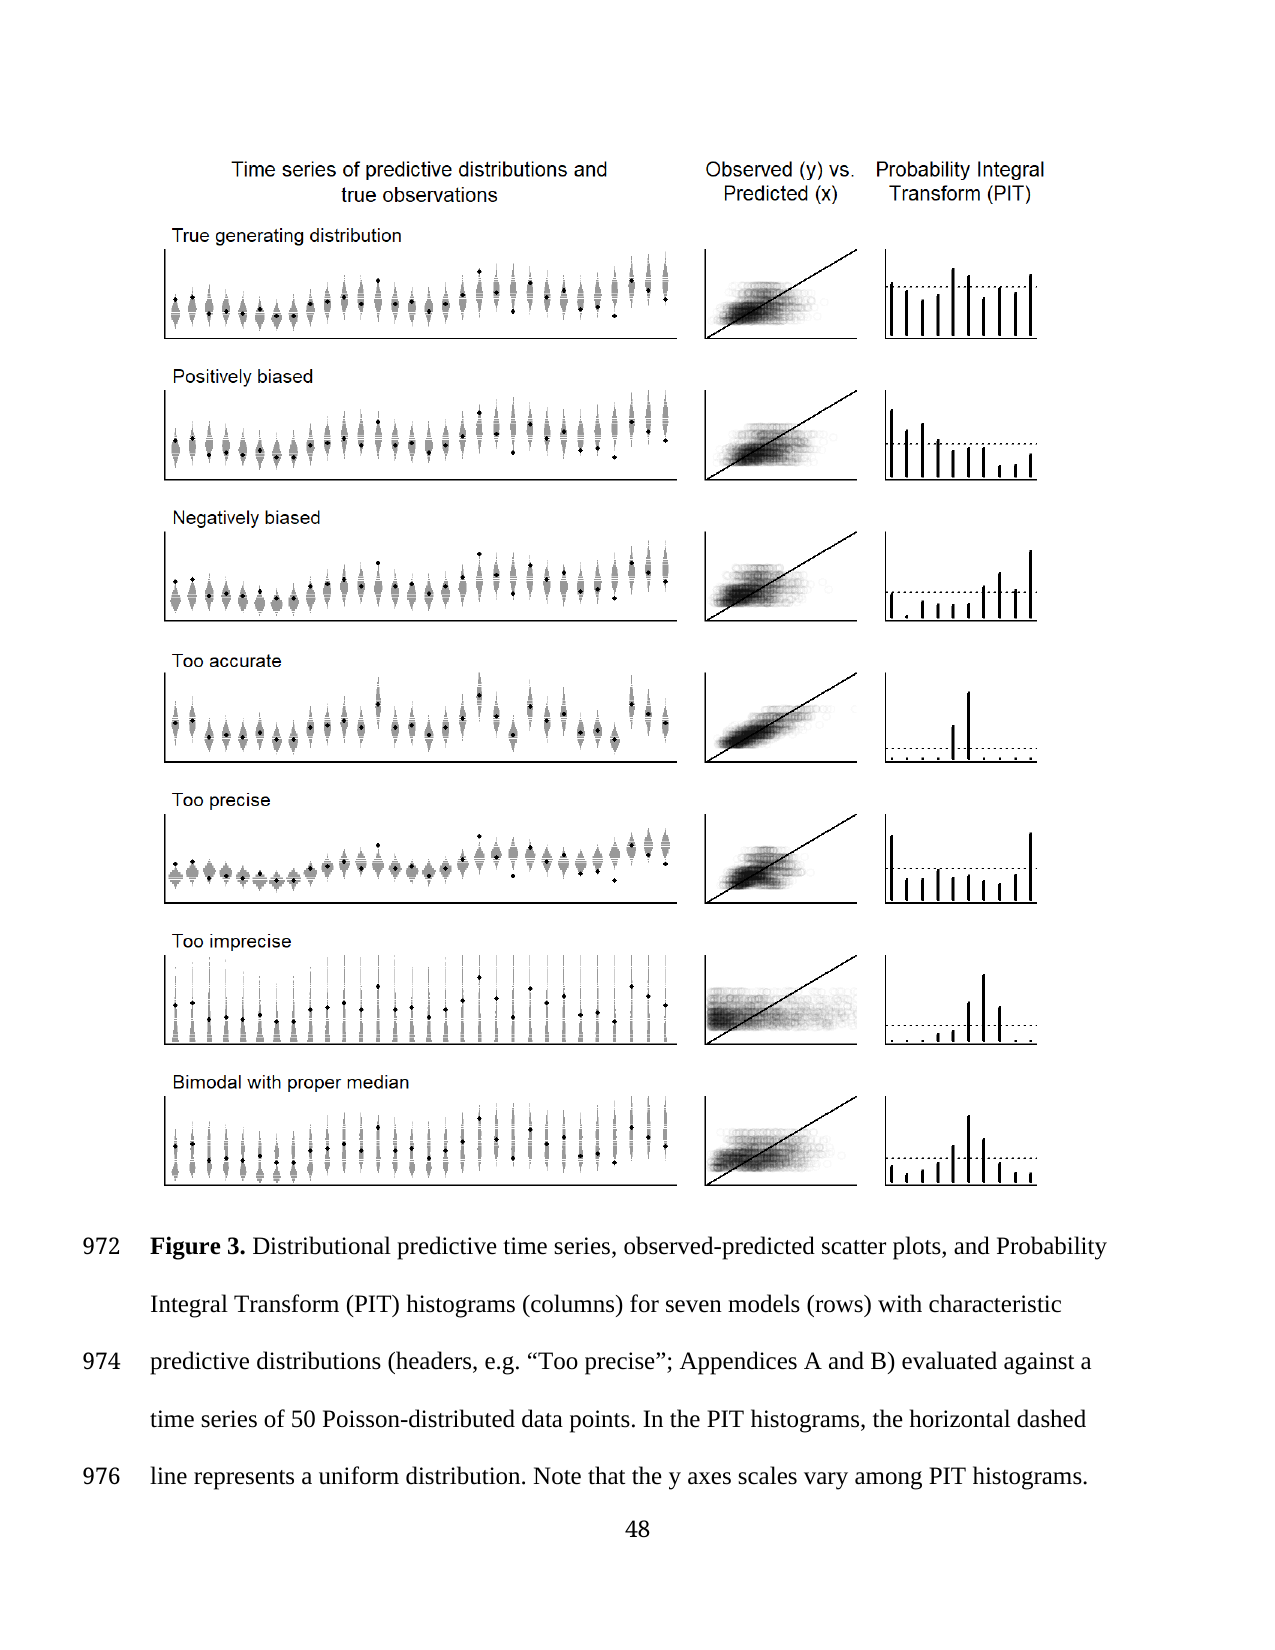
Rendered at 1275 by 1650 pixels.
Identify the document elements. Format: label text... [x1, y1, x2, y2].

text Figure 3. Distributional predictive time series, observed-predicted scatter plots, and Probability Integral Transform (PIT) histograms (columns) for seven models (rows) with characteristic predictive distributions (headers, e.g. “Too precise”; Appendices A and B) evaluated against a time series of 50 Poisson-distributed data points. In the PIT histograms, the horizontal dashed line represents a uniform distribution. Note that the y axes scales vary among PIT histograms. [150, 1231, 1125, 1490]
picture [150, 150, 1050, 1200]
